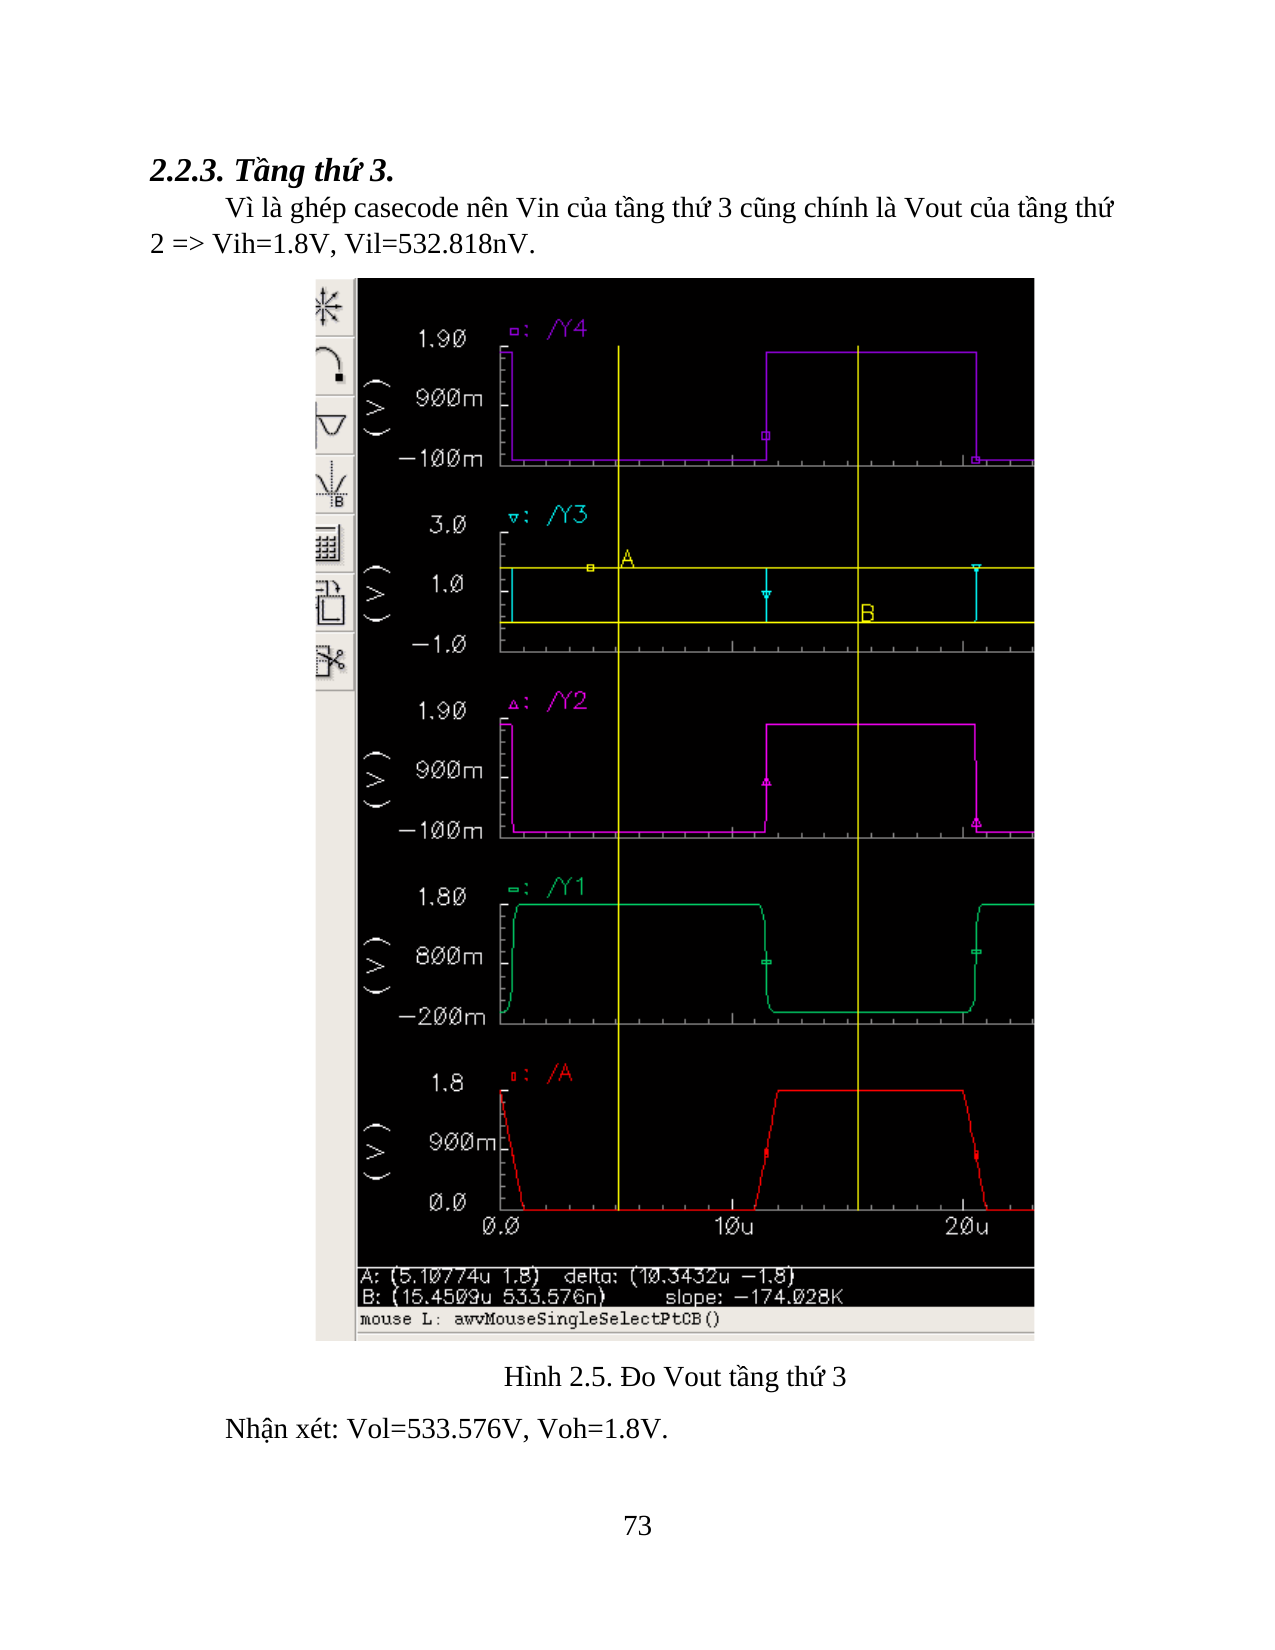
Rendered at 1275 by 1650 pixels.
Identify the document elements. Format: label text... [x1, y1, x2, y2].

picture [315, 278, 1035, 1341]
text Nhận xét: Vol=533.576V, Voh=1.8V. [150, 1412, 1125, 1445]
subtitle 2.2.3. Tầng thứ 3. [150, 150, 1125, 188]
text Vì là ghép casecode nên Vin của tầng thứ 3 cũng chính là Vout của tầng thứ 2 => Vih=1.8V, Vil=532.818nV. [150, 191, 1125, 260]
text Hình 2.5. Đo Vout tầng thứ 3 [150, 1359, 1125, 1393]
